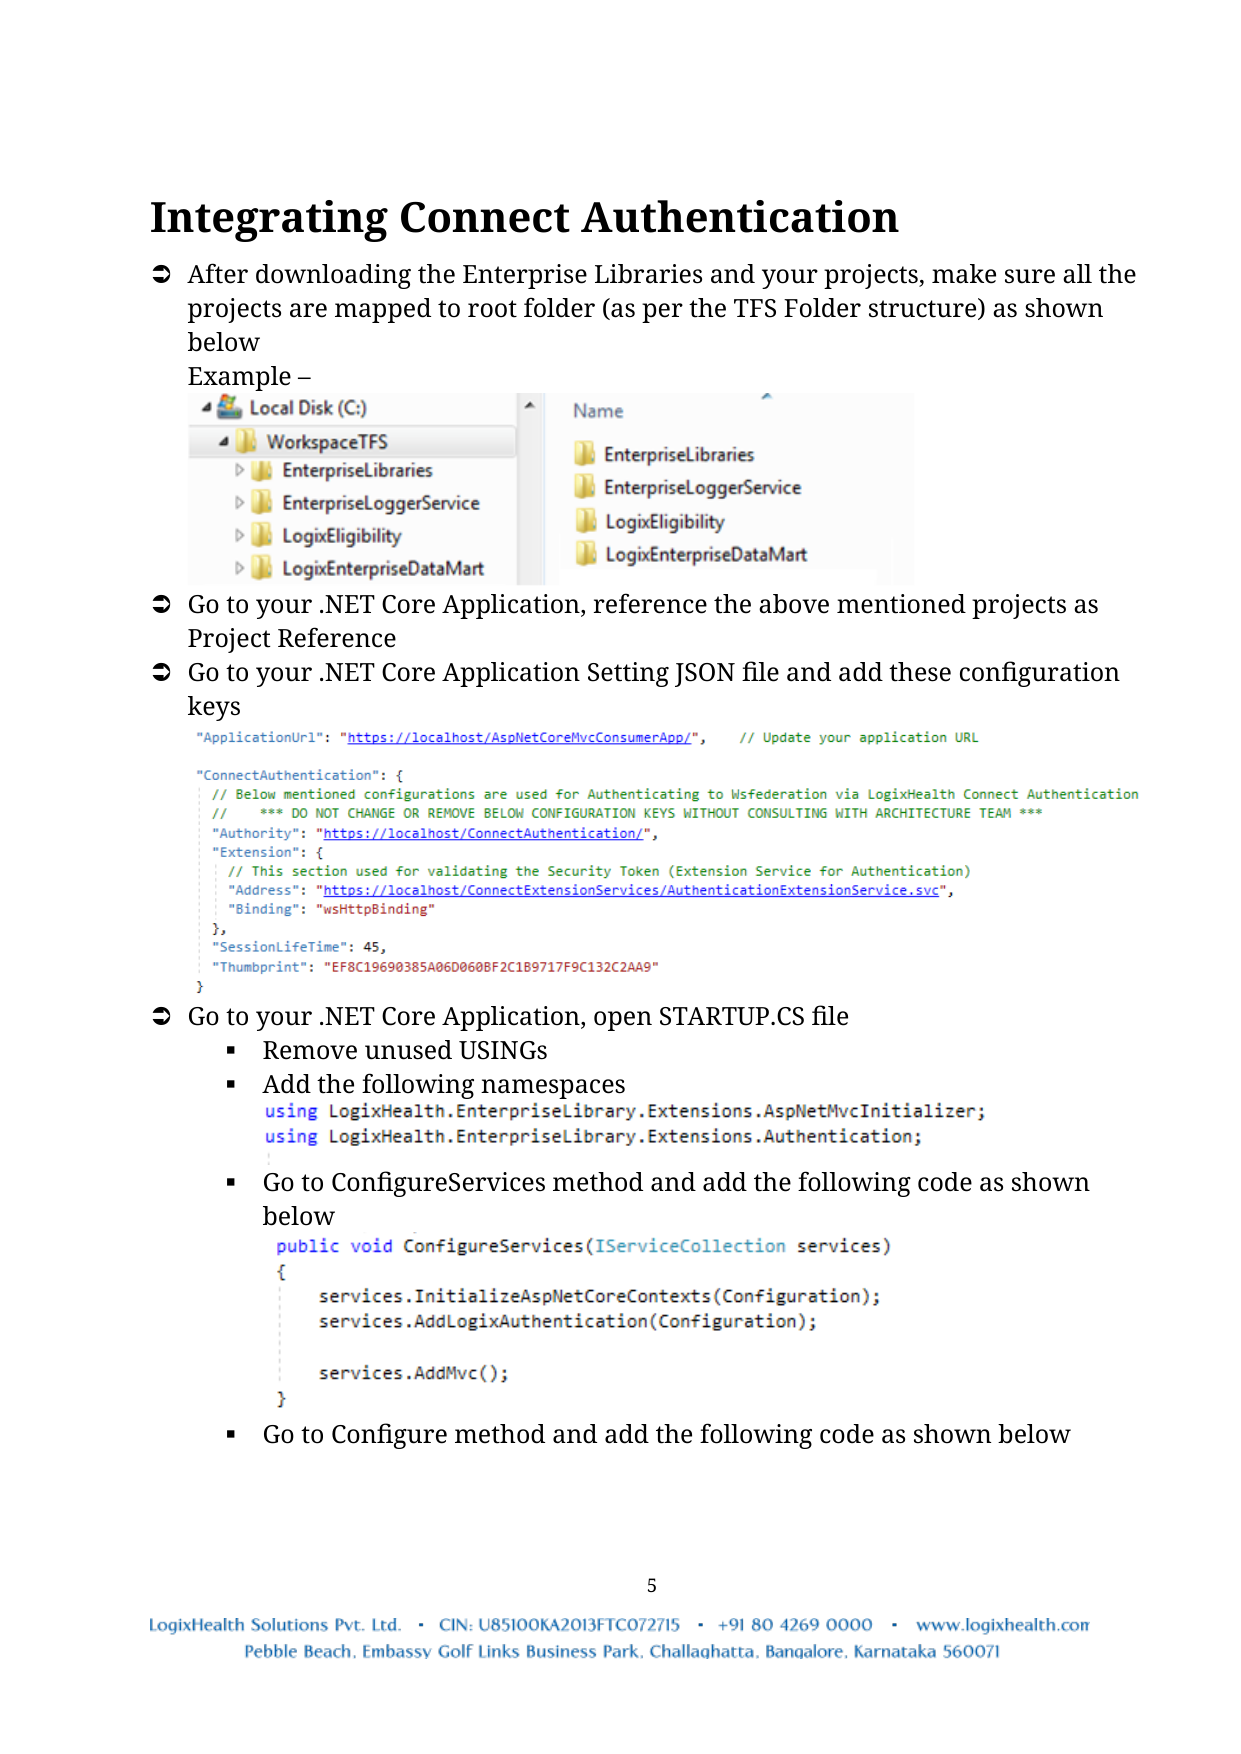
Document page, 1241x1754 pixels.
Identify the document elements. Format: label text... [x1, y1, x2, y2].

list Go to your .NET Core Application, reference the above mentioned projects as Project Reference [150, 587, 1154, 655]
list Go to your .NET Core Application Setting JSON file and add these configuration keys [150, 655, 1154, 723]
list Remove unused USINGs [225, 1032, 1154, 1066]
picture [262, 1100, 1008, 1165]
list Go to Configure method and add the following code as shown below [225, 1417, 1154, 1451]
subtitle Integrating Connect Authentication [150, 187, 1154, 244]
list Example – [187, 359, 1154, 393]
list After downloading the Enterprise Libraries and your projects, make sure all the projects are mapped to root folder (as per the TFS Folder structure) as shown below [150, 257, 1154, 359]
list Go to ConfigureServices method and add the following code as shown below [225, 1164, 1154, 1233]
picture [262, 1232, 916, 1417]
list Add the following namespaces [225, 1066, 1154, 1100]
list Go to your .NET Core Application, open STARTUP.CS file [150, 998, 1154, 1032]
picture [187, 723, 1163, 999]
picture [187, 393, 916, 587]
